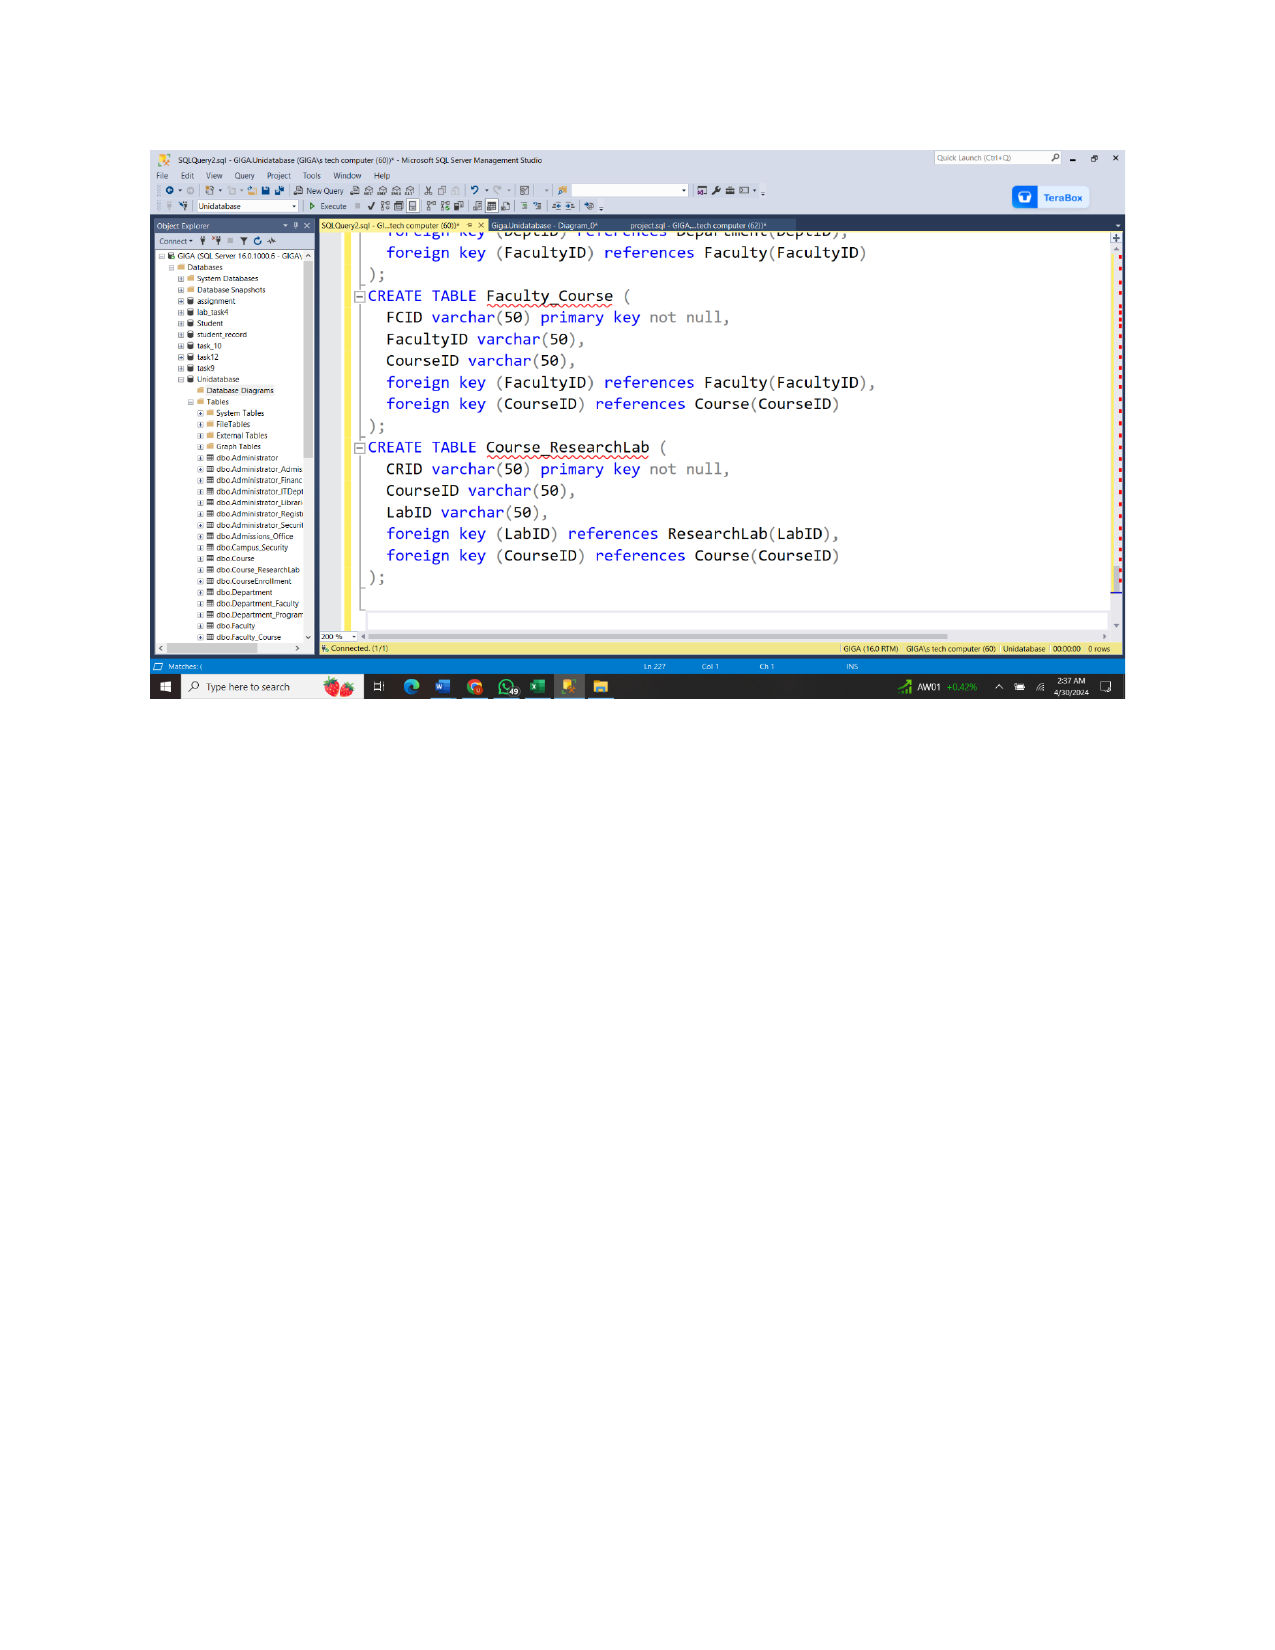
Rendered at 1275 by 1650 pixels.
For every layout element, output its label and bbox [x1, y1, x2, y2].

picture [150, 150, 1125, 699]
